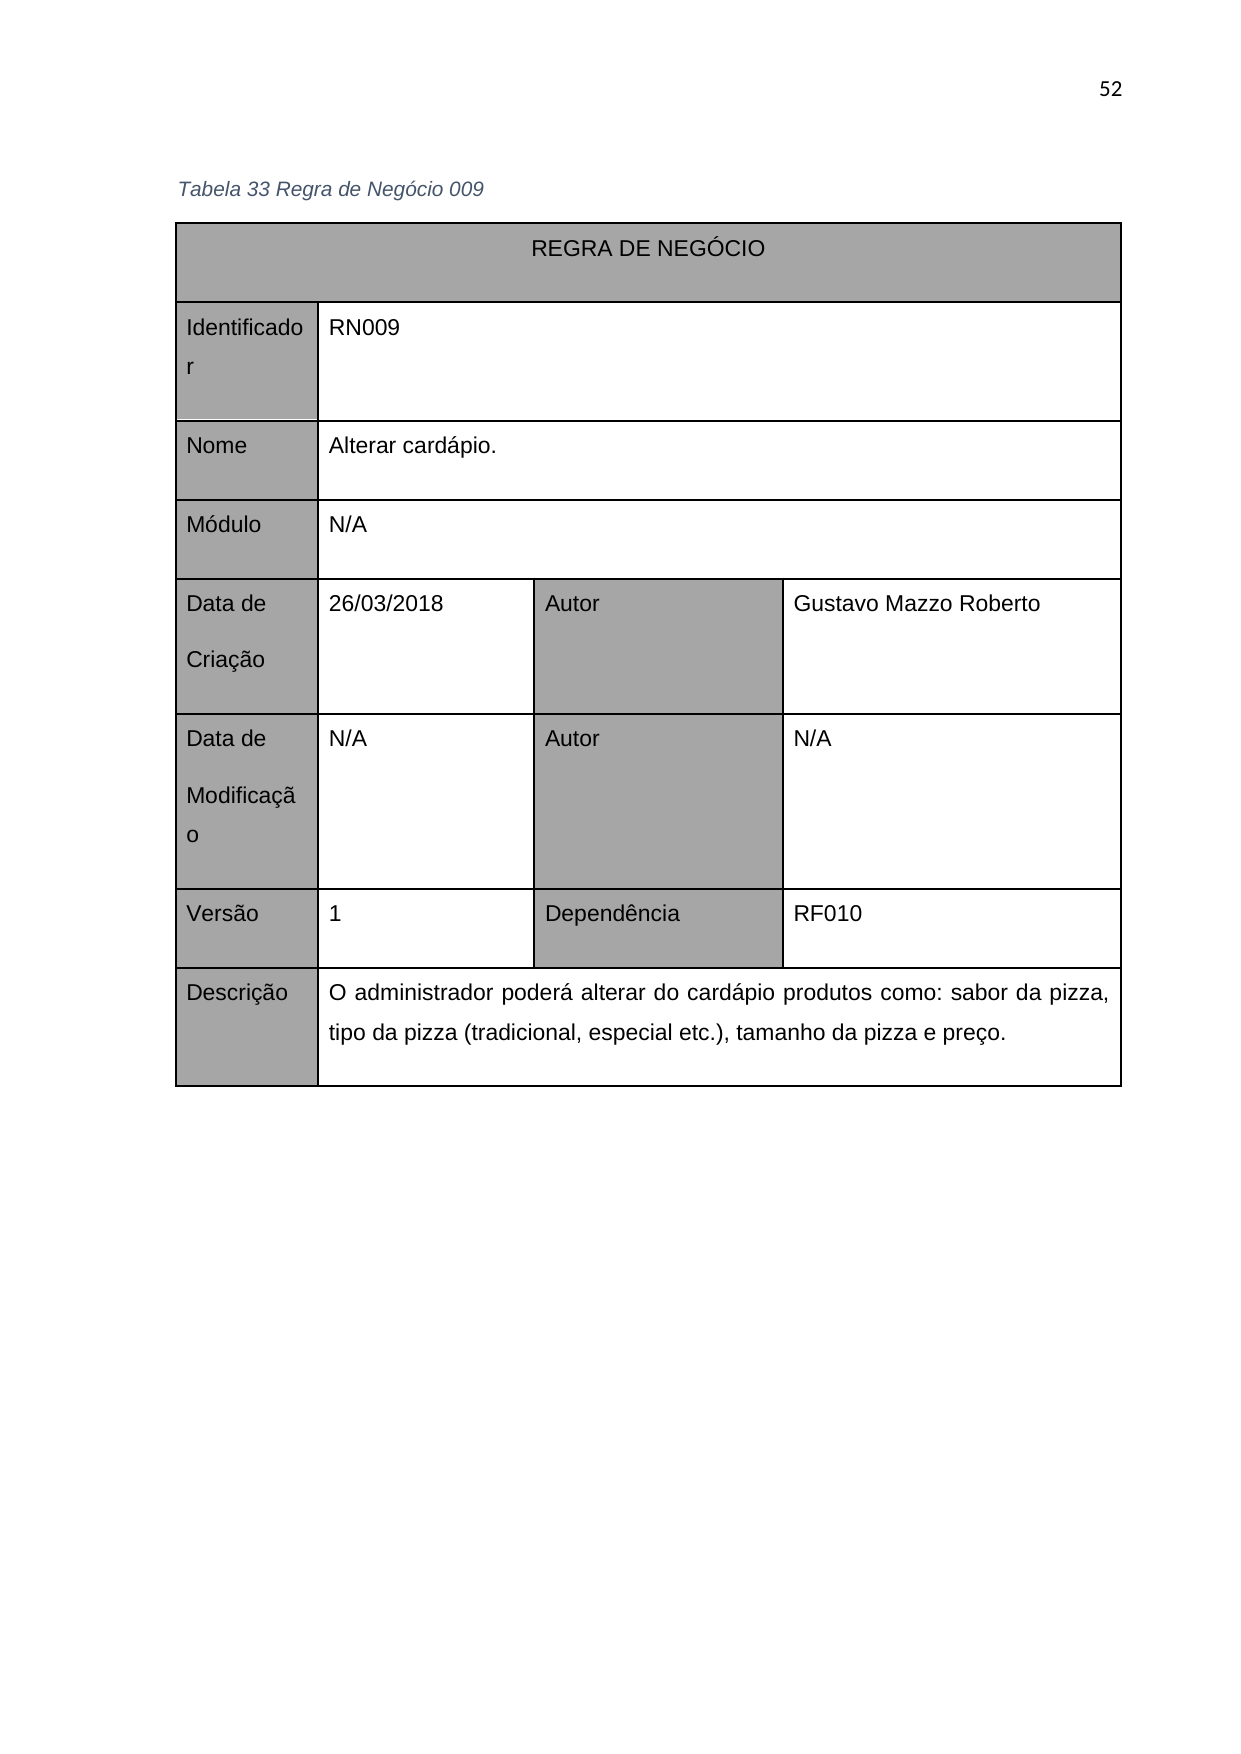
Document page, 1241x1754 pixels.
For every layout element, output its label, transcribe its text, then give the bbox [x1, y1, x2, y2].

table_cell N/A [319, 715, 533, 888]
table_cell Identificador [177, 303, 317, 419]
table_cell 26/03/2018 [319, 580, 533, 713]
table_cell Data de Modificação [177, 715, 317, 888]
table_cell 1 [319, 890, 533, 967]
table_cell Alterar cardápio. [319, 422, 1120, 499]
table_cell Autor [535, 580, 782, 713]
table_cell Versão [177, 890, 317, 967]
table_cell Módulo [177, 501, 317, 578]
table_cell RN009 [319, 303, 1120, 419]
table_cell Data de Criação [177, 580, 317, 713]
table_cell Autor [535, 715, 782, 888]
table_cell N/A [784, 715, 1120, 888]
table_cell Dependência [535, 890, 782, 967]
table_cell Descrição [177, 969, 317, 1085]
table_cell N/A [319, 501, 1120, 578]
table_cell Nome [177, 422, 317, 499]
table_cell RF010 [784, 890, 1120, 967]
table_header REGRA DE NEGÓCIO [177, 224, 1120, 301]
table_cell Gustavo Mazzo Roberto [784, 580, 1120, 713]
table_cell O administrador poderá alterar do cardápio produtos como: sabor da pizza, tipo da pizza (tradicional, especial etc.), tamanho da pizza e preço. [319, 969, 1120, 1085]
